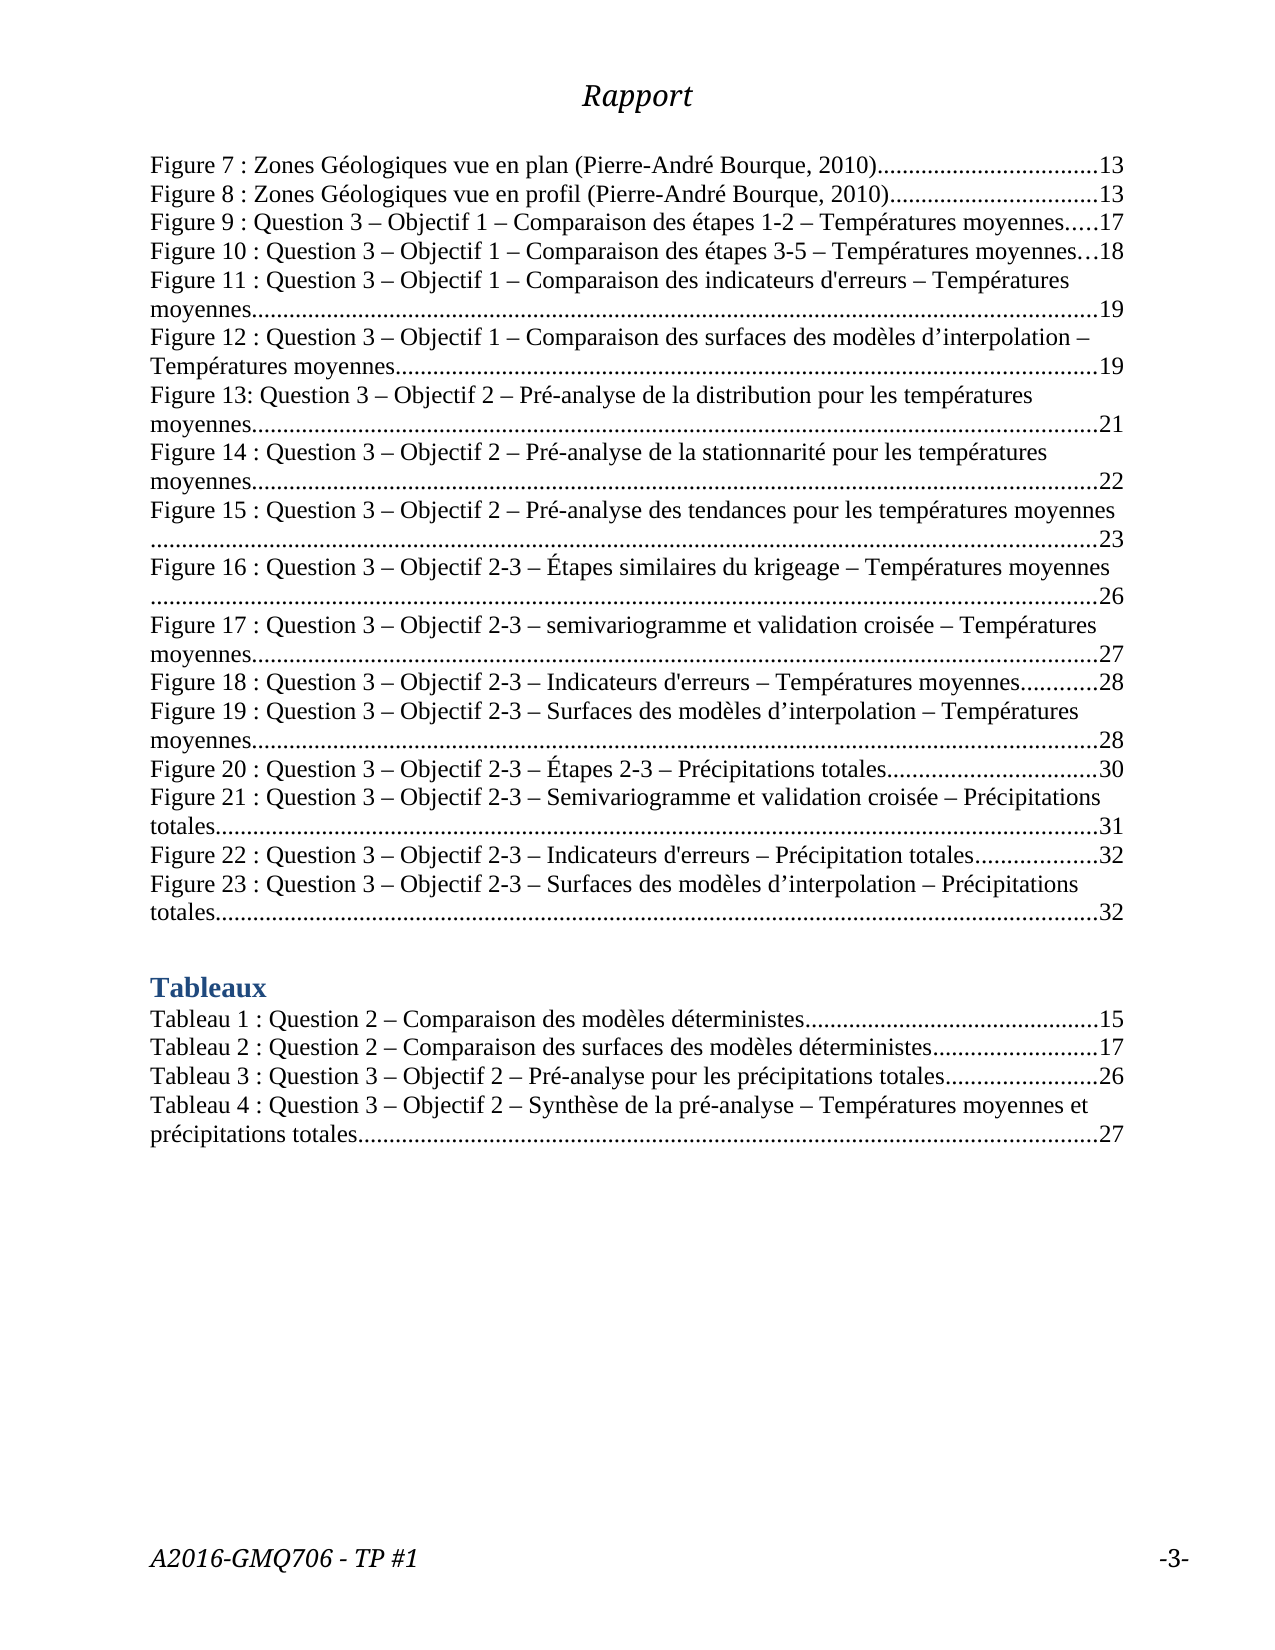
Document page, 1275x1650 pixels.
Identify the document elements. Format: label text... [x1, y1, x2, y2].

text Tableaux [150, 970, 1125, 1004]
text Figure 20 : Question 3 – Objectif 2-3 – Étapes 2-3 – Précipitations totales 30 [150, 754, 1125, 782]
text Figure 22 : Question 3 – Objectif 2-3 – Indicateurs d'erreurs – Précipitation totales 32 [150, 840, 1125, 869]
text Figure 19 : Question 3 – Objectif 2-3 – Surfaces des modèles d’interpolation – Températures moyennes 28 [150, 696, 1125, 754]
text Tableau 2 : Question 2 – Comparaison des surfaces des modèles déterministes 17 [150, 1032, 1125, 1061]
text Figure 15 : Question 3 – Objectif 2 – Pré-analyse des tendances pour les températures moyennes 23 [150, 495, 1125, 552]
text Figure 14 : Question 3 – Objectif 2 – Pré-analyse de la stationnarité pour les températures moyennes 22 [150, 437, 1125, 495]
text Tableau 1 : Question 2 – Comparaison des modèles déterministes 15 [150, 1004, 1125, 1032]
text Figure 10 : Question 3 – Objectif 1 – Comparaison des étapes 3-5 – Températures moyennes 18 [150, 236, 1125, 265]
text Tableau 4 : Question 3 – Objectif 2 – Synthèse de la pré-analyse – Températures moyennes et précipitations totales 27 [150, 1090, 1125, 1147]
text Figure 17 : Question 3 – Objectif 2-3 – semivariogramme et validation croisée – Températures moyennes 27 [150, 610, 1125, 667]
text Figure 21 : Question 3 – Objectif 2-3 – Semivariogramme et validation croisée – Précipitations totales 31 [150, 782, 1125, 840]
text Tableau 3 : Question 3 – Objectif 2 – Pré-analyse pour les précipitations totales 26 [150, 1061, 1125, 1090]
text Figure 16 : Question 3 – Objectif 2-3 – Étapes similaires du krigeage – Températures moyennes 26 [150, 552, 1125, 610]
text Figure 8 : Zones Géologiques vue en profil (Pierre-André Bourque, 2010) 13 [150, 179, 1125, 207]
text Figure 7 : Zones Géologiques vue en plan (Pierre-André Bourque, 2010) 13 [150, 150, 1125, 179]
text Figure 13: Question 3 – Objectif 2 – Pré-analyse de la distribution pour les températures moyennes 21 [150, 380, 1125, 437]
text Figure 11 : Question 3 – Objectif 1 – Comparaison des indicateurs d'erreurs – Températures moyennes 19 [150, 265, 1125, 322]
text Figure 18 : Question 3 – Objectif 2-3 – Indicateurs d'erreurs – Températures moyennes 28 [150, 667, 1125, 696]
text Figure 23 : Question 3 – Objectif 2-3 – Surfaces des modèles d’interpolation – Précipitations totales 32 [150, 869, 1125, 926]
text Figure 12 : Question 3 – Objectif 1 – Comparaison des surfaces des modèles d’interpolation – Températures moyennes 19 [150, 322, 1125, 380]
text Figure 9 : Question 3 – Objectif 1 – Comparaison des étapes 1-2 – Températures moyennes 17 [150, 207, 1125, 236]
